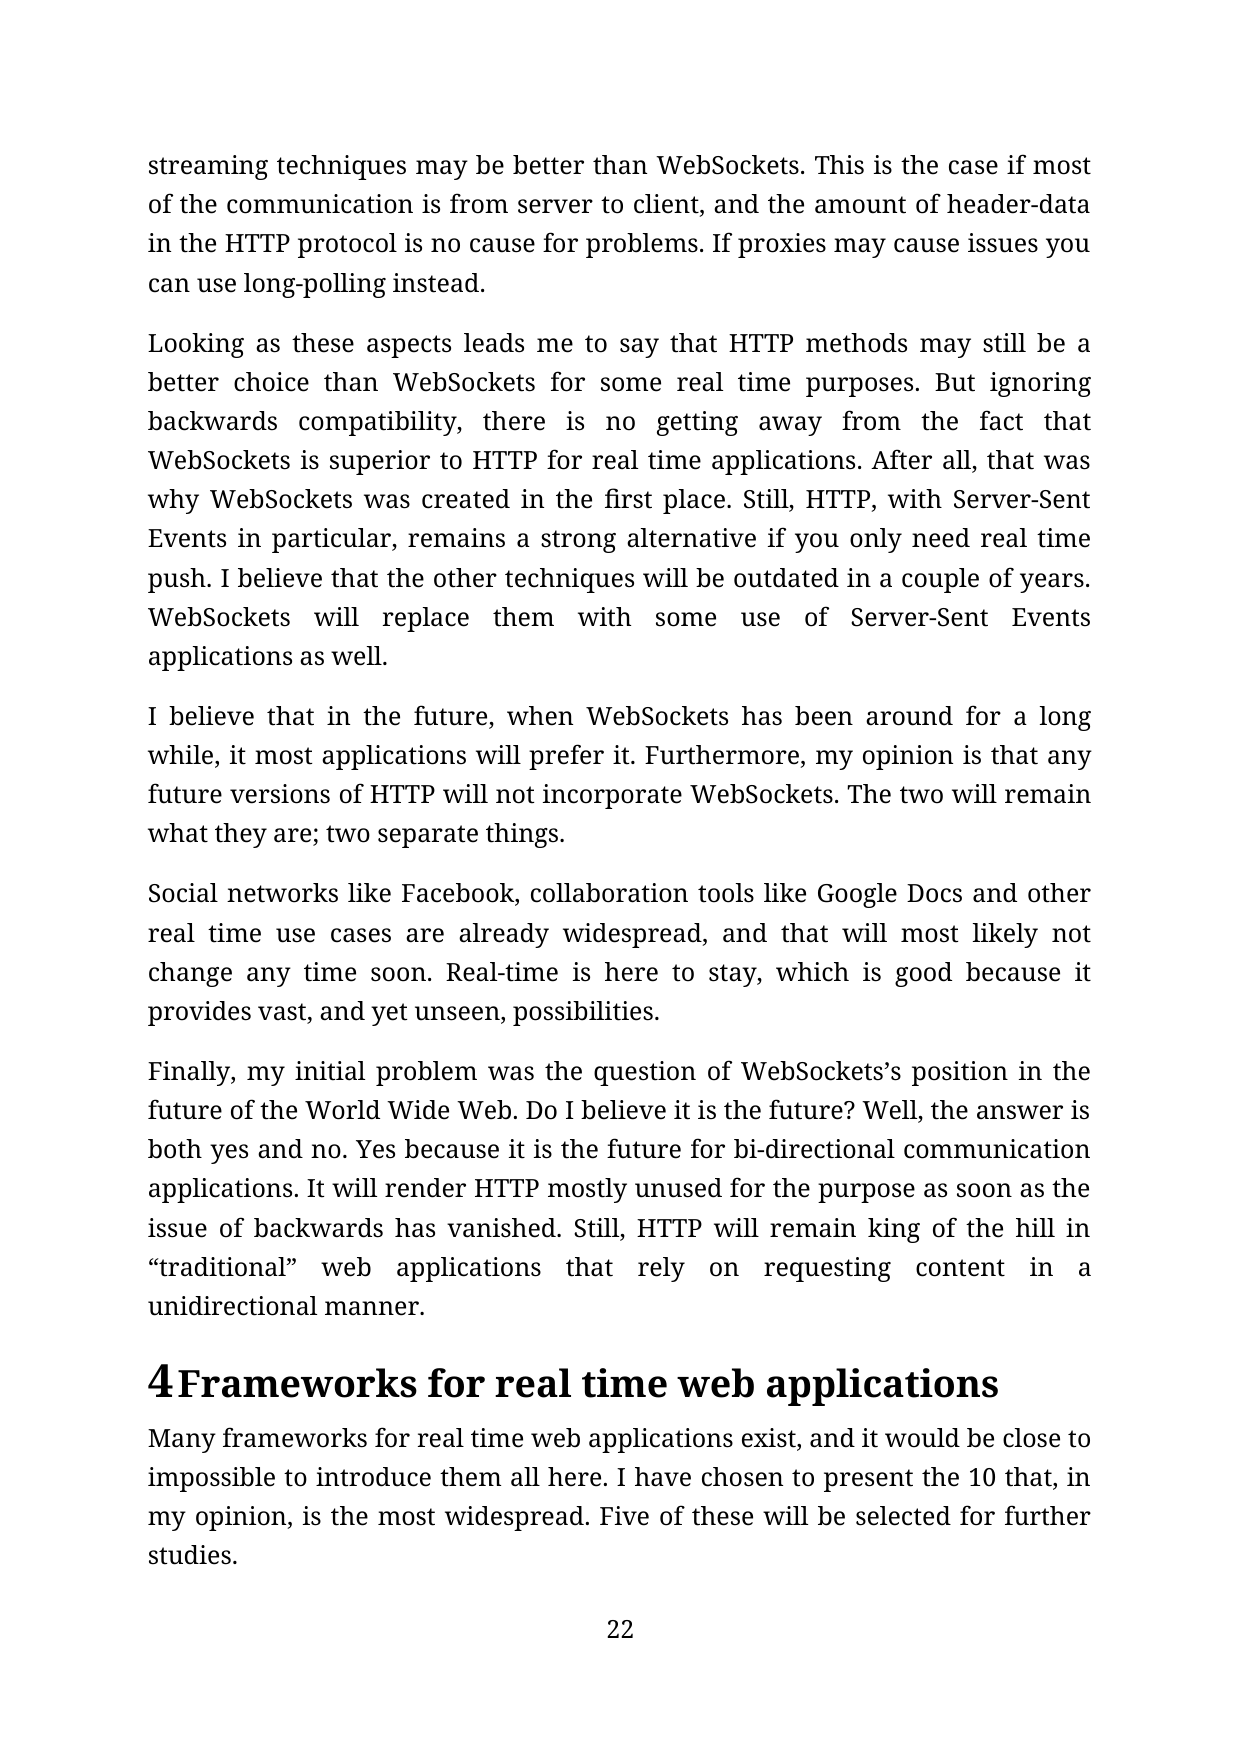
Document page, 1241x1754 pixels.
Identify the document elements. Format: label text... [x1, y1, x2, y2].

text Looking as these aspects leads me to say that HTTP methods may still be a better choice than WebSockets for some real time purposes. But ignoring backwards compatibility, there is no getting away from the fact that WebSockets is superior to HTTP for real time applications. After all, that was why WebSockets was created in the first place. Still, HTTP, with Server-Sent Events in particular, remains a strong alternative if you only need real time push. I believe that the other techniques will be outdated in a couple of years. WebSockets will replace them with some use of Server-Sent Events applications as well. [148, 325, 1092, 673]
text Social networks like Facebook, collaboration tools like Google Docs and other real time use cases are already widespread, and that will most likely not change any time soon. Real-time is here to stay, which is good because it provides vast, and yet unseen, possibilities. [148, 876, 1092, 1028]
text Finally, my initial problem was the question of WebSockets’s position in the future of the World Wide Web. Do I believe it is the future? Well, the answer is both yes and no. Yes because it is the future for bi-directional communication applications. It will render HTTP mostly unused for the purpose as soon as the issue of backwards has vanished. Still, HTTP will remain king of the hill in “traditional” web applications that rely on requesting content in a unidirectional manner. [148, 1053, 1092, 1323]
text Many frameworks for real time web applications exist, and it would be close to impossible to introduce them all here. I have chosen to present the 10 that, in my opinion, is the most widespread. Five of these will be selected for further studies. [148, 1420, 1092, 1572]
text I believe that in the future, when WebSockets has been around for a long while, it most applications will prefer it. Furthermore, my opinion is that any future versions of HTTP will not incorporate WebSockets. The two will remain what they are; two separate things. [148, 698, 1092, 850]
subtitle Frameworks for real time web applications [148, 1348, 1092, 1411]
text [148, 148, 1092, 299]
